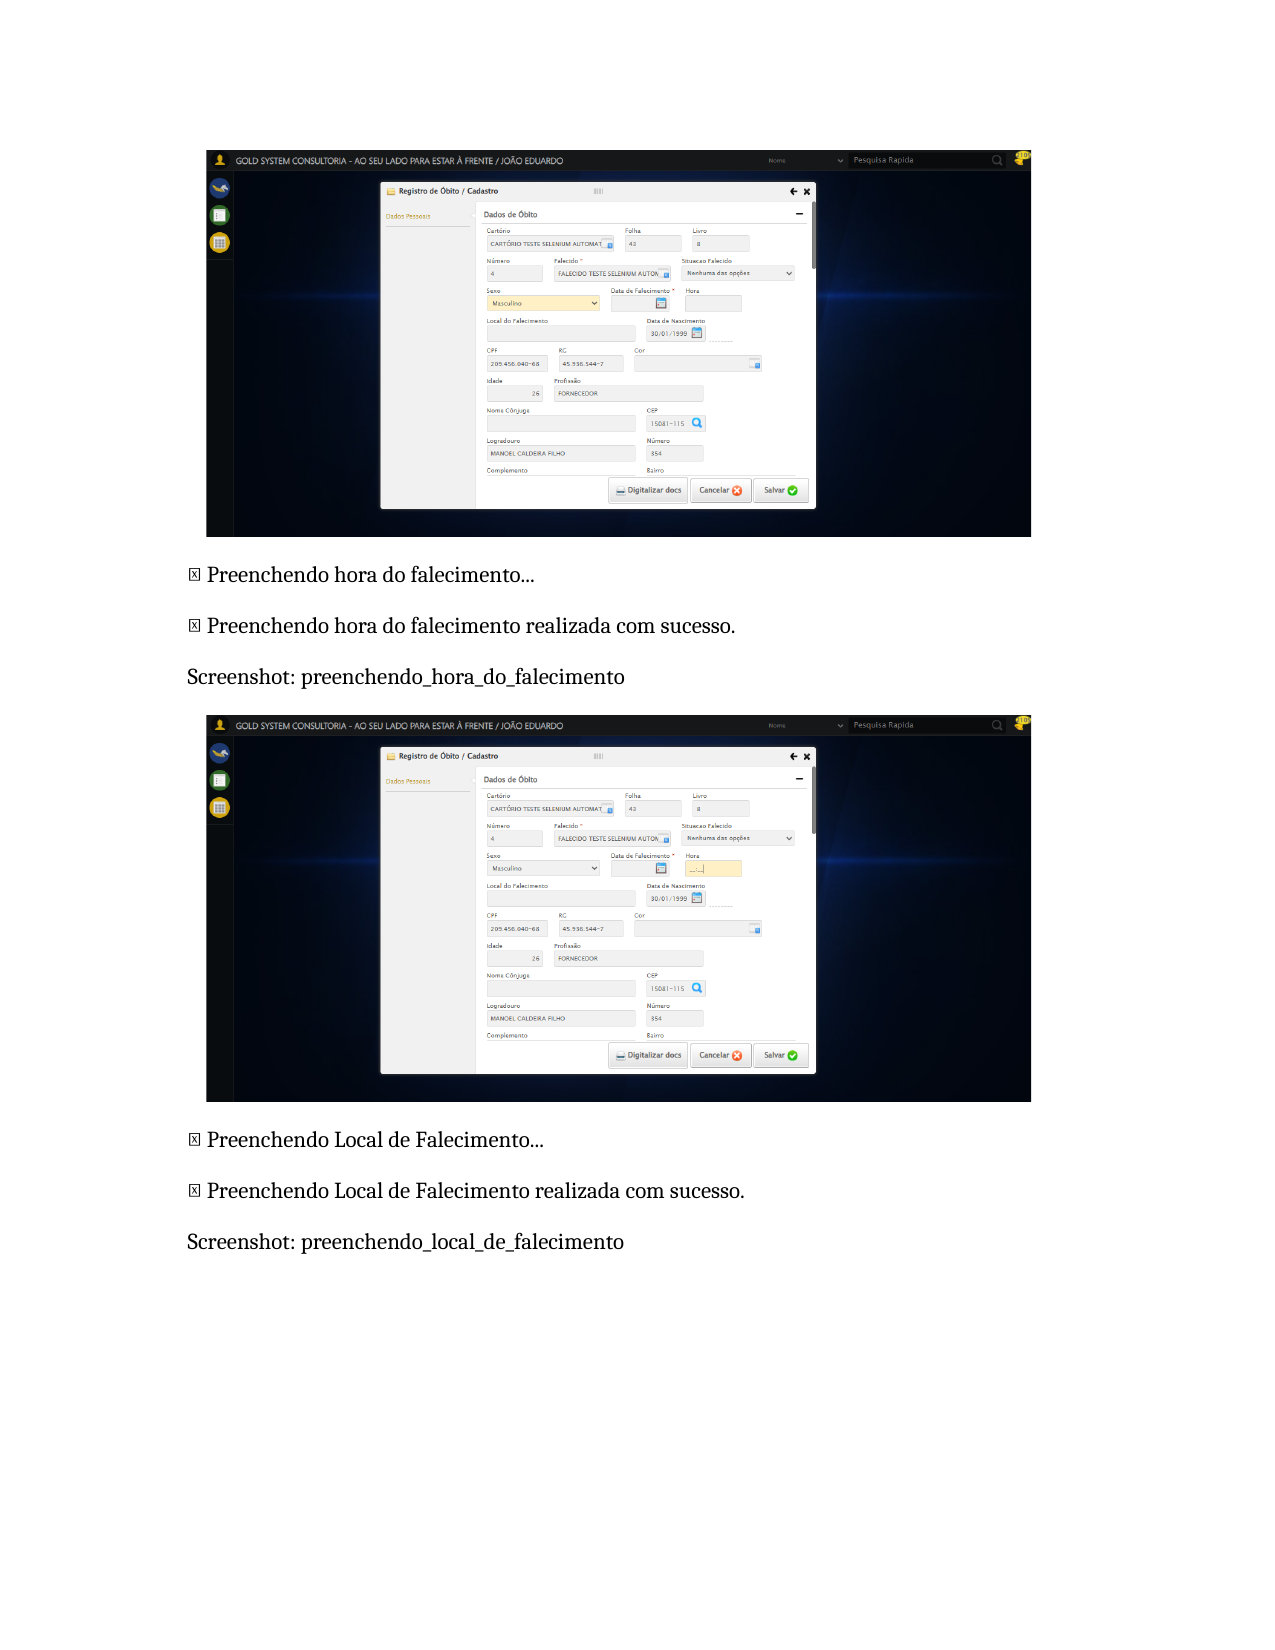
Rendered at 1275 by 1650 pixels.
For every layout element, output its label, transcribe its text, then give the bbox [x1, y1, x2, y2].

text 🔄 Preenchendo Local de Falecimento... [187, 1127, 1087, 1153]
picture [206, 715, 1032, 1102]
text 🔄 Preenchendo hora do falecimento... [187, 562, 1087, 588]
text ✅ Preenchendo hora do falecimento realizada com sucesso. [187, 613, 1087, 639]
text ✅ Preenchendo Local de Falecimento realizada com sucesso. [187, 1178, 1087, 1204]
text Screenshot: preenchendo_local_de_falecimento [187, 1229, 1087, 1255]
text Screenshot: preenchendo_hora_do_falecimento [187, 664, 1087, 690]
picture [206, 150, 1032, 537]
